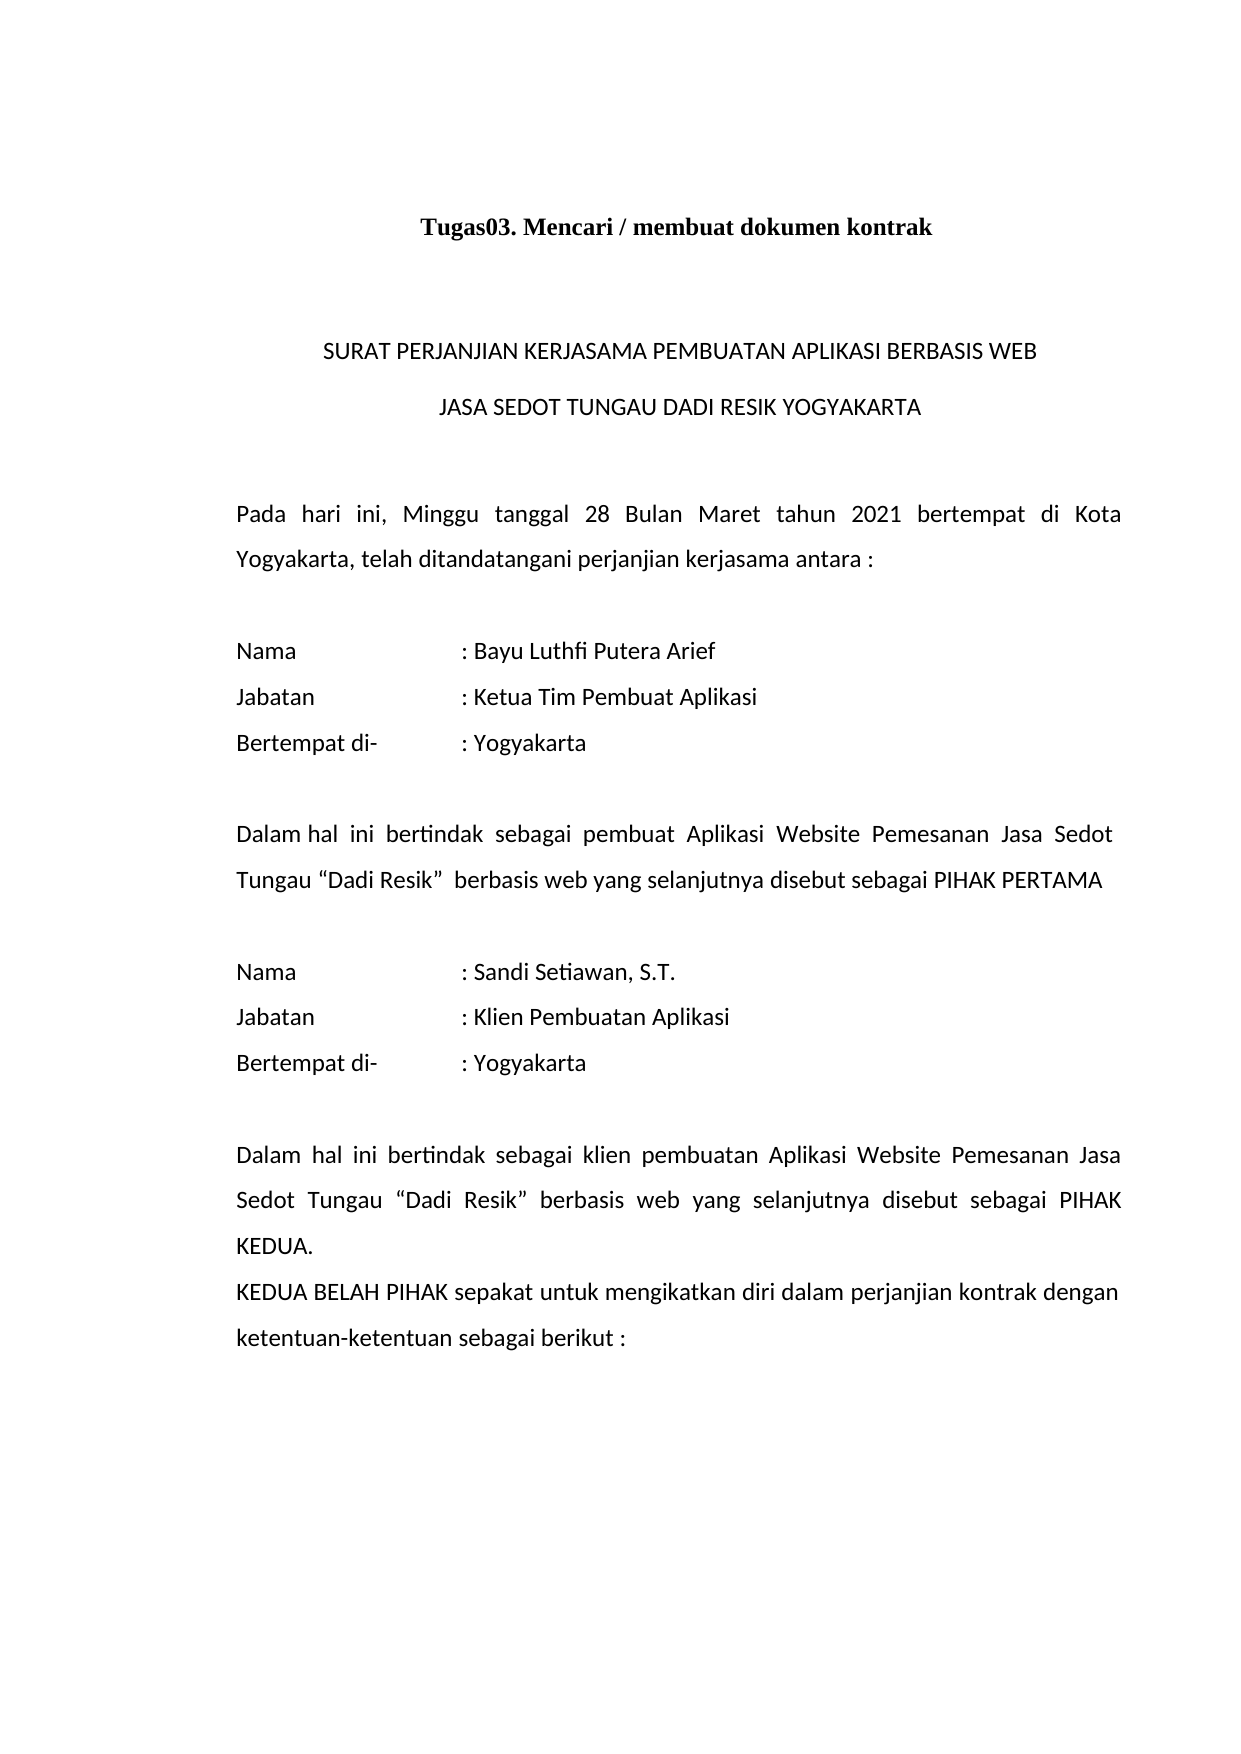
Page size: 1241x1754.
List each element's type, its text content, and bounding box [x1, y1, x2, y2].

text Jabatan : Ketua Tim Pembuat Aplikasi [236, 681, 1228, 712]
text KEDUA BELAH PIHAK sepakat untuk mengikatkan diri dalam perjanjian kontrak dengan ketentuan-ketentuan sebagai berikut : [236, 1276, 1122, 1352]
text Tungau “Dadi Resik” berbasis web yang selanjutnya disebut sebagai PIHAK PERTAMA [236, 864, 1228, 895]
subtitle JASA SEDOT TUNGAU DADI RESIK YOGYAKARTA [246, 391, 1114, 422]
text Bertempat di- : Yogyakarta [236, 727, 1228, 757]
subtitle SURAT PERJANJIAN KERJASAMA PEMBUATAN APLIKASI BERBASIS WEB [246, 335, 1114, 365]
text Bertempat di- : Yogyakarta [236, 1047, 1228, 1078]
text Nama : Bayu Luthfi Putera Arief [236, 635, 1228, 666]
text Nama : Sandi Setiawan, S.T. [236, 956, 1228, 986]
subtitle Tugas03. Mencari / membuat dokumen kontrak [125, 212, 1228, 240]
text Dalam hal ini bertindak sebagai pembuat Aplikasi Website Pemesanan Jasa Sedot [236, 818, 1228, 849]
text Dalam hal ini bertindak sebagai klien pembuatan Aplikasi Website Pemesanan Jasa Sedot Tungau “Dadi Resik” berbasis web yang selanjutnya disebut sebagai PIHAK KEDUA. [236, 1139, 1122, 1261]
text Pada hari ini, Minggu tanggal 28 Bulan Maret tahun 2021 bertempat di Kota Yogyakarta, telah ditandatangani perjanjian kerjasama antara : [236, 498, 1122, 574]
text Jabatan : Klien Pembuatan Aplikasi [236, 1001, 1228, 1032]
